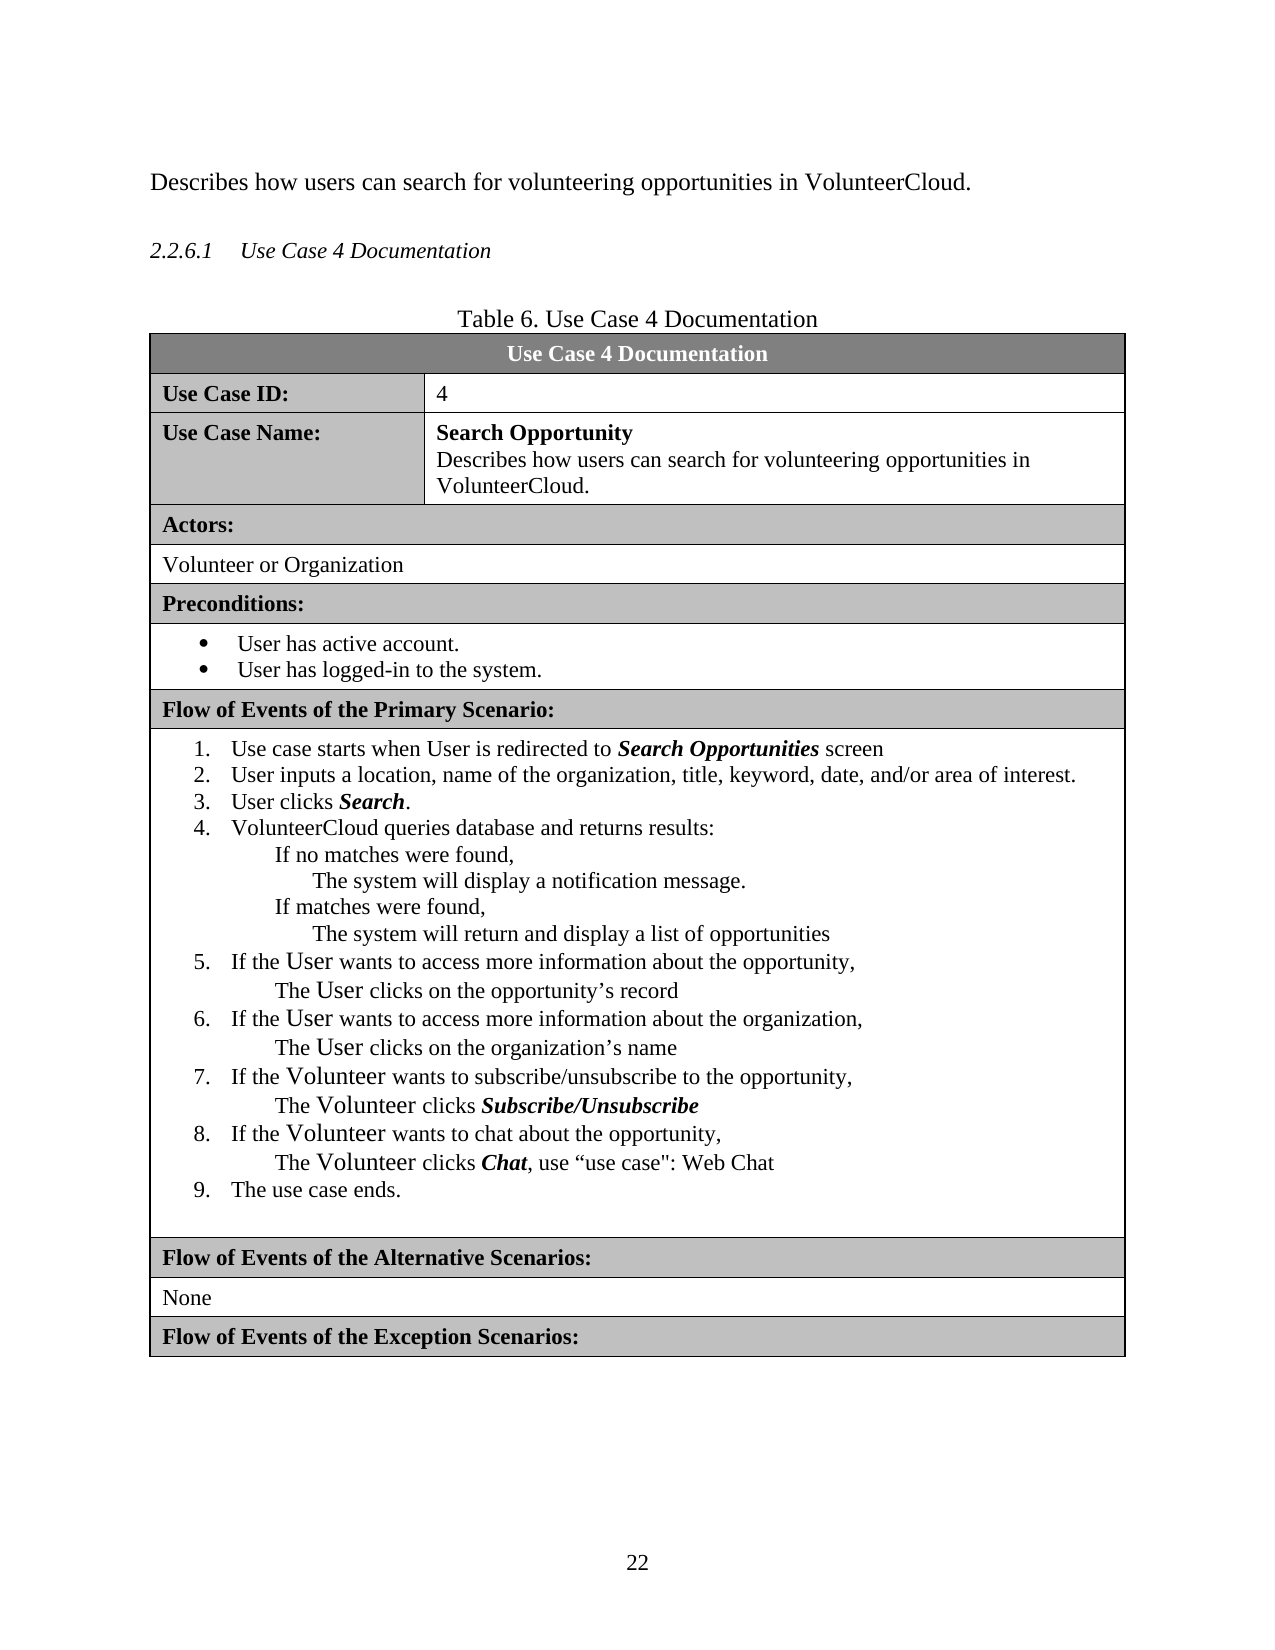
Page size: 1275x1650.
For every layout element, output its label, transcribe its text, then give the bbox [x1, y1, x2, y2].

table_cell Use Case ID: [151, 374, 424, 412]
table_cell User has active account. User has logged-in to the system. [151, 624, 1124, 689]
table_cell 4 [425, 374, 1124, 412]
table_cell Volunteer or Organization [151, 545, 1124, 583]
table_cell Flow of Events of the Alternative Scenarios: [151, 1238, 1124, 1277]
text Table 6. Use Case 4 Documentation [150, 304, 1125, 333]
table_cell None [151, 1278, 1124, 1316]
subtitle Use Case 4 Documentation [150, 237, 1125, 263]
table_cell Preconditions: [151, 584, 1124, 623]
table_cell Use case starts when User is redirected to Search Opportunities screen User inputs a location, name of the organization, title, keyword, date, and/or area of interest. User clicks Search. VolunteerCloud queries database and returns results: If no matches were found, The system will display a notification message. If matches were found, The system will return and display a list of opportunities If the User wants to access more information about the opportunity, The User clicks on the opportunity’s record If the User wants to access more information about the organization, The User clicks on the organization’s name If the Volunteer wants to subscribe/unsubscribe to the opportunity, The Volunteer clicks Subscribe/Unsubscribe If the Volunteer wants to chat about the opportunity, The Volunteer clicks Chat, use “use case": Web Chat The use case ends. [151, 729, 1124, 1237]
table_cell Search Opportunity Describes how users can search for volunteering opportunities in VolunteerCloud. [425, 413, 1124, 504]
table_cell Use Case Name: [151, 413, 424, 504]
table_cell Flow of Events of the Primary Scenario: [151, 690, 1124, 728]
table_cell Flow of Events of the Exception Scenarios: [151, 1317, 1124, 1356]
text Describes how users can search for volunteering opportunities in VolunteerCloud. [150, 167, 1125, 196]
table_cell Actors: [151, 505, 1124, 544]
table_header Use Case 4 Documentation [151, 334, 1124, 373]
